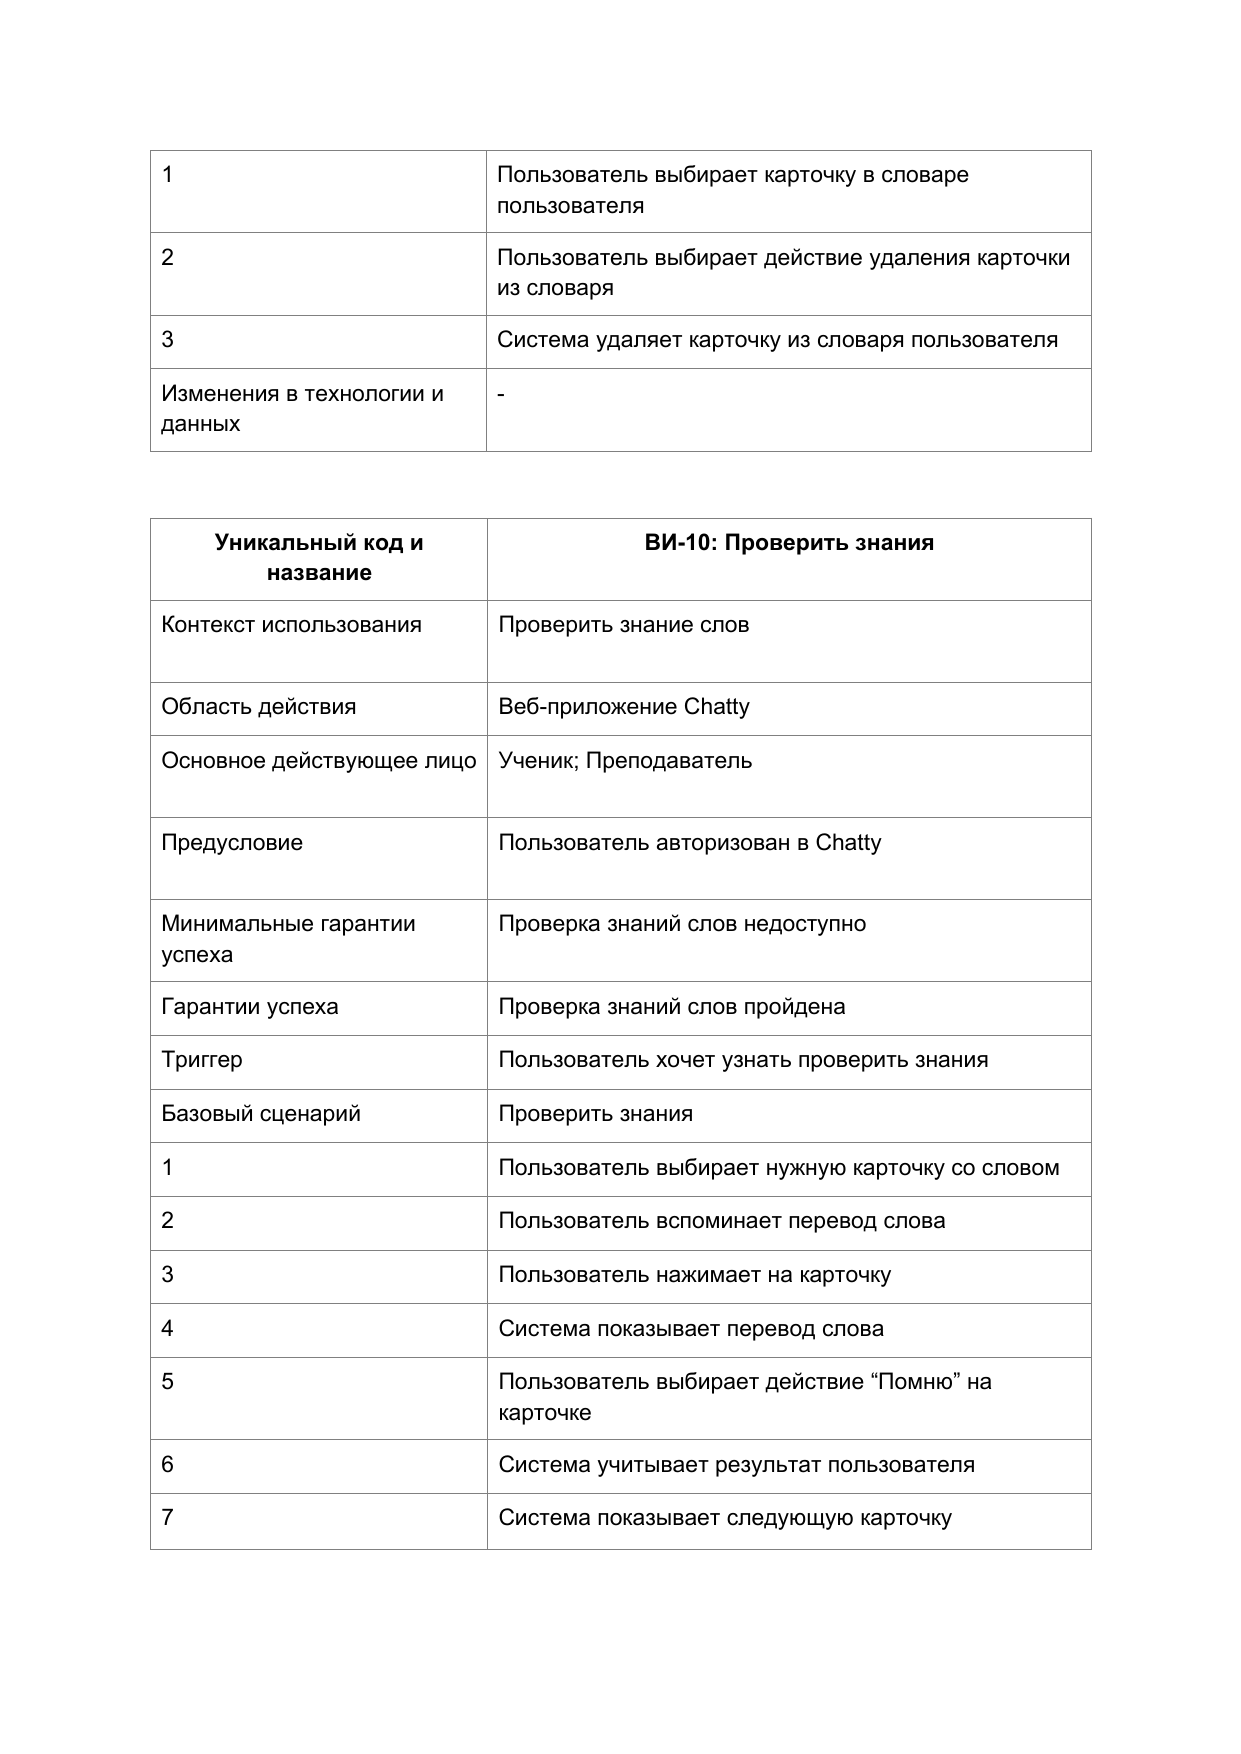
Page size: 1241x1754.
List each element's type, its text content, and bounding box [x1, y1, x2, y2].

table_cell - [487, 369, 1091, 451]
table_cell Пользователь вспоминает перевод слова [488, 1197, 1091, 1249]
table_cell Пользователь выбирает карточку в словаре пользователя [487, 151, 1091, 232]
table_cell Пользователь авторизован в Chatty [488, 818, 1091, 899]
table_cell 2 [151, 1197, 487, 1249]
table_cell Система показывает следующую карточку [488, 1494, 1091, 1549]
table_cell 5 [151, 1358, 487, 1439]
table_cell 3 [151, 1251, 487, 1303]
table_cell Проверка знаний слов пройдена [488, 982, 1091, 1035]
table_cell Система удаляет карточку из словаря пользователя [487, 316, 1091, 368]
table_cell 7 [151, 1494, 487, 1549]
table_cell Проверить знание слов [488, 601, 1091, 682]
table_cell Проверить знания [488, 1090, 1091, 1142]
table_cell Пользователь нажимает на карточку [488, 1251, 1091, 1303]
table_cell 6 [151, 1440, 487, 1493]
table_cell Система показывает перевод слова [488, 1304, 1091, 1357]
table_cell 2 [151, 233, 486, 314]
table_cell 4 [151, 1304, 487, 1357]
table_cell Пользователь хочет узнать проверить знания [488, 1036, 1091, 1088]
table_cell Веб-приложение Chatty [488, 683, 1091, 735]
table_cell Область действия [151, 683, 487, 735]
table_cell Система учитывает результат пользователя [488, 1440, 1091, 1493]
table_cell Пользователь выбирает нужную карточку со словом [488, 1143, 1091, 1196]
table_cell 1 [151, 1143, 487, 1196]
table_cell Проверка знаний слов недоступно [488, 900, 1091, 981]
table_cell 3 [151, 316, 486, 368]
table_cell Изменения в технологии и данных [151, 369, 486, 451]
table_cell Пользователь выбирает действие удаления карточки из словаря [487, 233, 1091, 314]
table_cell Триггер [151, 1036, 487, 1088]
table_header Уникальный код и название [151, 519, 487, 600]
table_cell Ученик; Преподаватель [488, 736, 1091, 817]
table_cell Минимальные гарантии успеха [151, 900, 487, 981]
table_cell Контекст использования [151, 601, 487, 682]
table_cell 1 [151, 151, 486, 232]
table_header ВИ-10: Проверить знания [488, 519, 1091, 600]
table_cell Базовый сценарий [151, 1090, 487, 1142]
table_cell Предусловие [151, 818, 487, 899]
table_cell Пользователь выбирает действие “Помню” на карточке [488, 1358, 1091, 1439]
table_cell Гарантии успеха [151, 982, 487, 1035]
table_cell Основное действующее лицо [151, 736, 487, 817]
